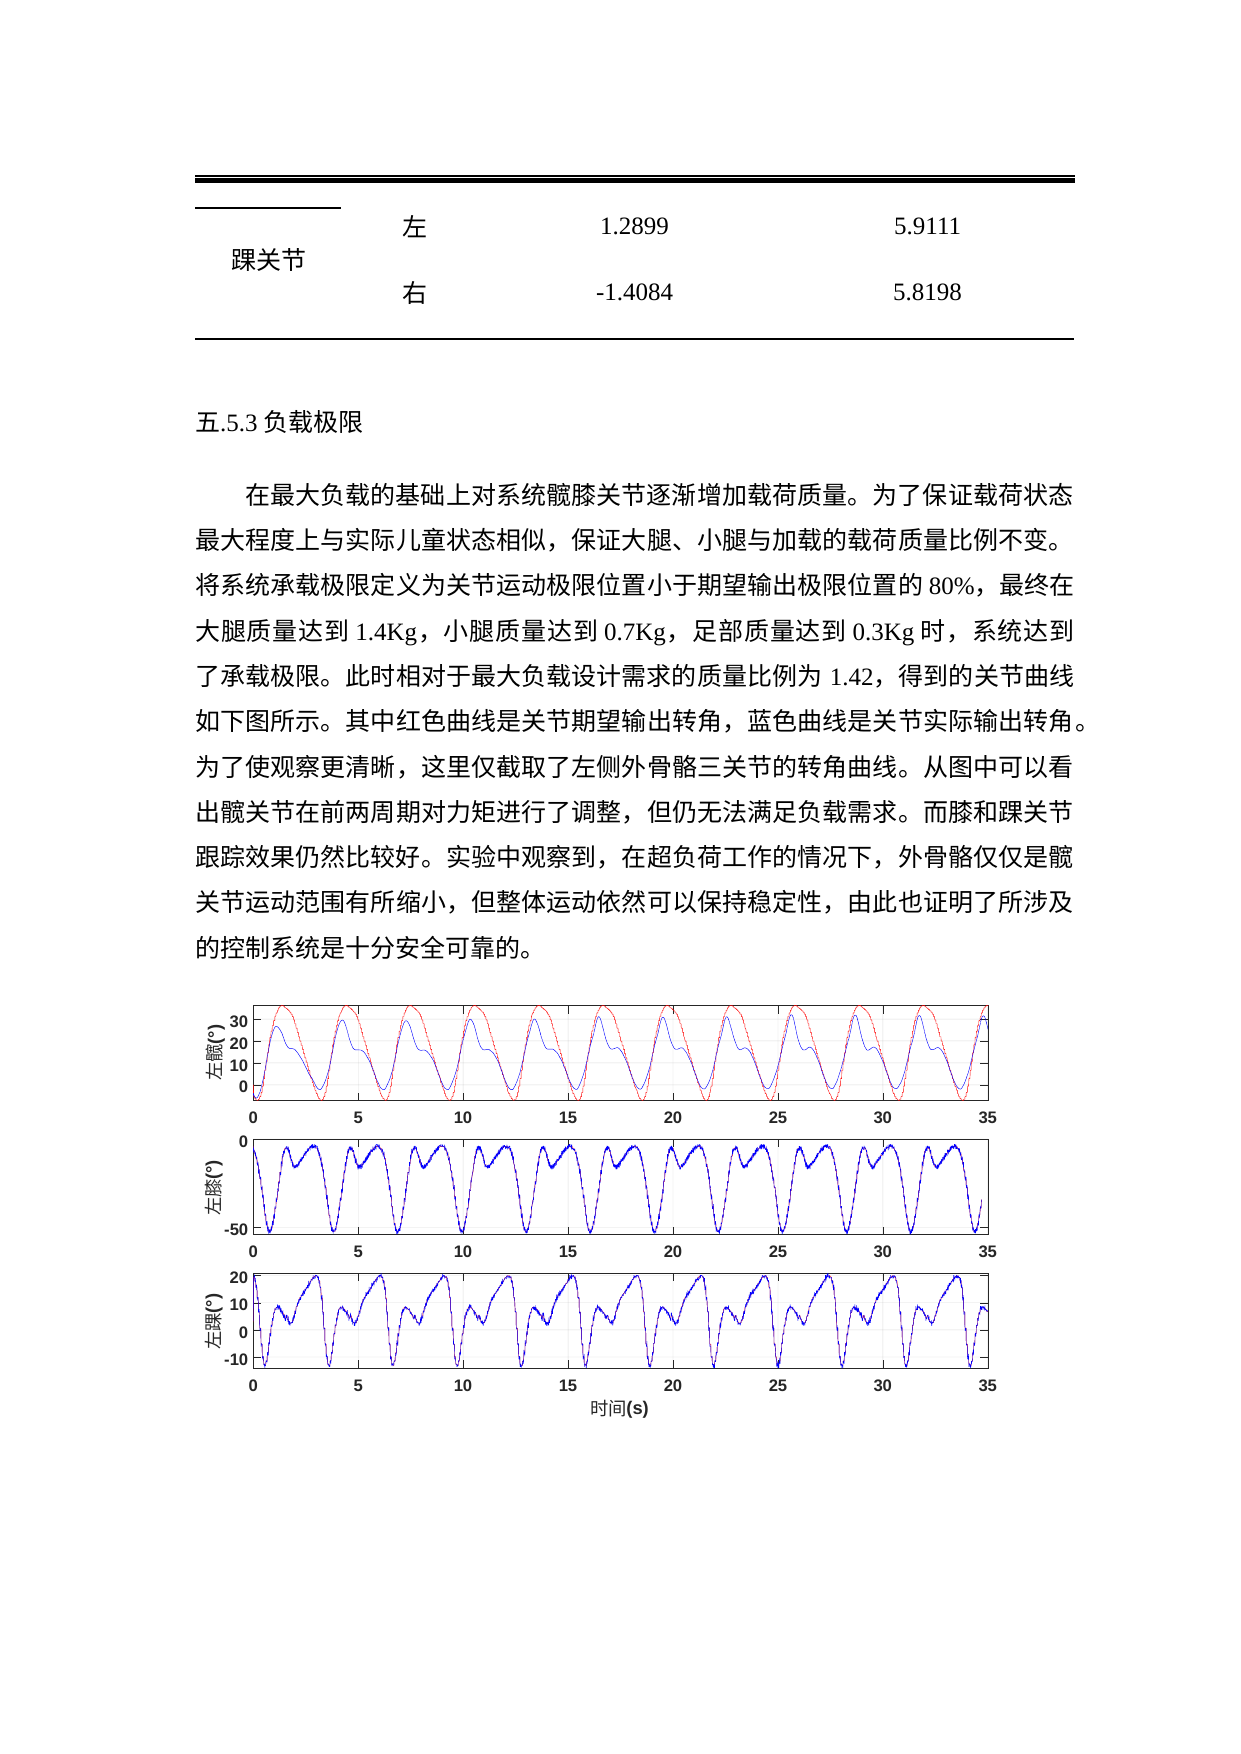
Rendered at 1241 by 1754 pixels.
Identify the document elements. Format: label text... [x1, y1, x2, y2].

table_cell 右 [341, 271, 488, 338]
subtitle 负载极限 [195, 403, 1075, 439]
table_cell 5.9111 [781, 207, 1074, 271]
table_cell 5.8198 [781, 271, 1074, 338]
table_cell 左 [341, 207, 488, 271]
text 在最大负载的基础上对系统髋膝关节逐渐增加载荷质量。为了保证载荷状态最大程度上与实际儿童状态相似，保证大腿、小腿与加载的载荷质量比例不变。将系统承载极限定义为关节运动极限位置小于期望输出极限位置的80%，最终在大腿质量达到1.4Kg，小腿质量达到0.7Kg，足部质量达到0.3Kg时，系统达到了承载极限。此时相对于最大负载设计需求的质量比例为1.42，得到的关节曲线如下图所示。其中红色曲线是关节期望输出转角，蓝色曲线是关节实际输出转角。为了使观察更清晰，这里仅截取了左侧外骨骼三关节的转角曲线。从图中可以看出髋关节在前两周期对力矩进行了调整，但仍无法满足负载需求。而膝和踝关节跟踪效果仍然比较好。实验中观察到，在超负荷工作的情况下，外骨骼仅仅是髋关节运动范围有所缩小，但整体运动依然可以保持稳定性，由此也证明了所涉及的控制系统是十分安全可靠的。 [195, 475, 1075, 964]
table_cell -1.4084 [488, 271, 781, 338]
table_cell 1.2899 [488, 207, 781, 271]
table_cell 踝关节 [195, 209, 341, 338]
